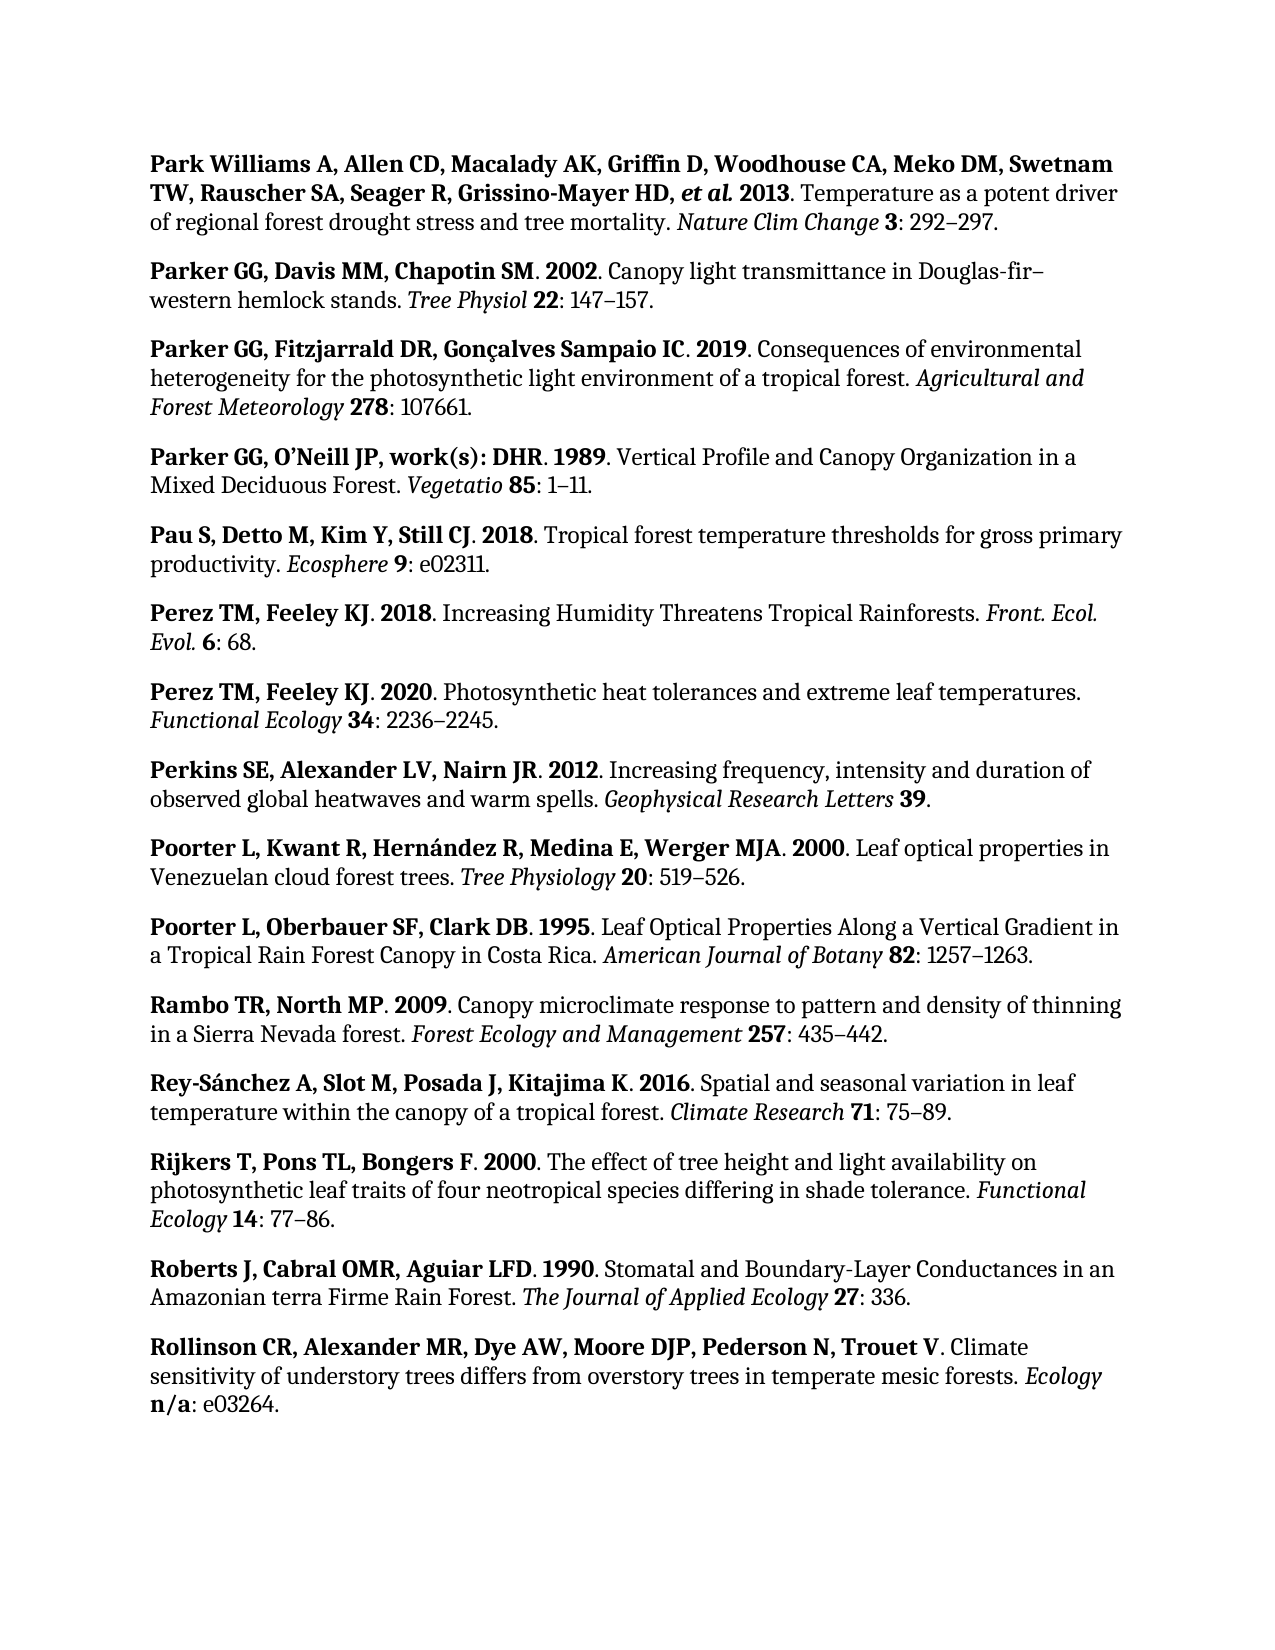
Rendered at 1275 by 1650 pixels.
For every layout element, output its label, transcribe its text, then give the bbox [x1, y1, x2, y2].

text Roberts J, Cabral OMR, Aguiar LFD. 1990. Stomatal and Boundary-Layer Conductances in an Amazonian terra Firme Rain Forest. The Journal of Applied Ecology 27: 336. [150, 1254, 1125, 1312]
text Rey-Sánchez A, Slot M, Posada J, Kitajima K. 2016. Spatial and seasonal variation in leaf temperature within the canopy of a tropical forest. Climate Research 71: 75–89. [150, 1069, 1125, 1127]
text Park Williams A, Allen CD, Macalady AK, Griffin D, Woodhouse CA, Meko DM, Swetnam TW, Rauscher SA, Seager R, Grissino-Mayer HD, et al. 2013. Temperature as a potent driver of regional forest drought stress and tree mortality. Nature Clim Change 3: 292–297. [150, 150, 1125, 236]
text Perez TM, Feeley KJ. 2018. Increasing Humidity Threatens Tropical Rainforests. Front. Ecol. Evol. 6: 68. [150, 599, 1125, 657]
text Rambo TR, North MP. 2009. Canopy microclimate response to pattern and density of thinning in a Sierra Nevada forest. Forest Ecology and Management 257: 435–442. [150, 991, 1125, 1048]
text Perez TM, Feeley KJ. 2020. Photosynthetic heat tolerances and extreme leaf temperatures. Functional Ecology 34: 2236–2245. [150, 677, 1125, 735]
text Rollinson CR, Alexander MR, Dye AW, Moore DJP, Pederson N, Trouet V. Climate sensitivity of understory trees differs from overstory trees in temperate mesic forests. Ecology n/a: e03264. [150, 1333, 1125, 1419]
text Parker GG, O’Neill JP, work(s): DHR. 1989. Vertical Profile and Canopy Organization in a Mixed Deciduous Forest. Vegetatio 85: 1–11. [150, 442, 1125, 500]
text Poorter L, Kwant R, Hernández R, Medina E, Werger MJA. 2000. Leaf optical properties in Venezuelan cloud forest trees. Tree Physiology 20: 519–526. [150, 834, 1125, 892]
text Poorter L, Oberbauer SF, Clark DB. 1995. Leaf Optical Properties Along a Vertical Gradient in a Tropical Rain Forest Canopy in Costa Rica. American Journal of Botany 82: 1257–1263. [150, 912, 1125, 970]
text Parker GG, Fitzjarrald DR, Gonçalves Sampaio IC. 2019. Consequences of environmental heterogeneity for the photosynthetic light environment of a tropical forest. Agricultural and Forest Meteorology 278: 107661. [150, 335, 1125, 422]
text Perkins SE, Alexander LV, Nairn JR. 2012. Increasing frequency, intensity and duration of observed global heatwaves and warm spells. Geophysical Research Letters 39. [150, 756, 1125, 813]
text Parker GG, Davis MM, Chapotin SM. 2002. Canopy light transmittance in Douglas-fir–western hemlock stands. Tree Physiol 22: 147–157. [150, 257, 1125, 314]
text Rijkers T, Pons TL, Bongers F. 2000. The effect of tree height and light availability on photosynthetic leaf traits of four neotropical species differing in shade tolerance. Functional Ecology 14: 77–86. [150, 1147, 1125, 1234]
text Pau S, Detto M, Kim Y, Still CJ. 2018. Tropical forest temperature thresholds for gross primary productivity. Ecosphere 9: e02311. [150, 521, 1125, 578]
